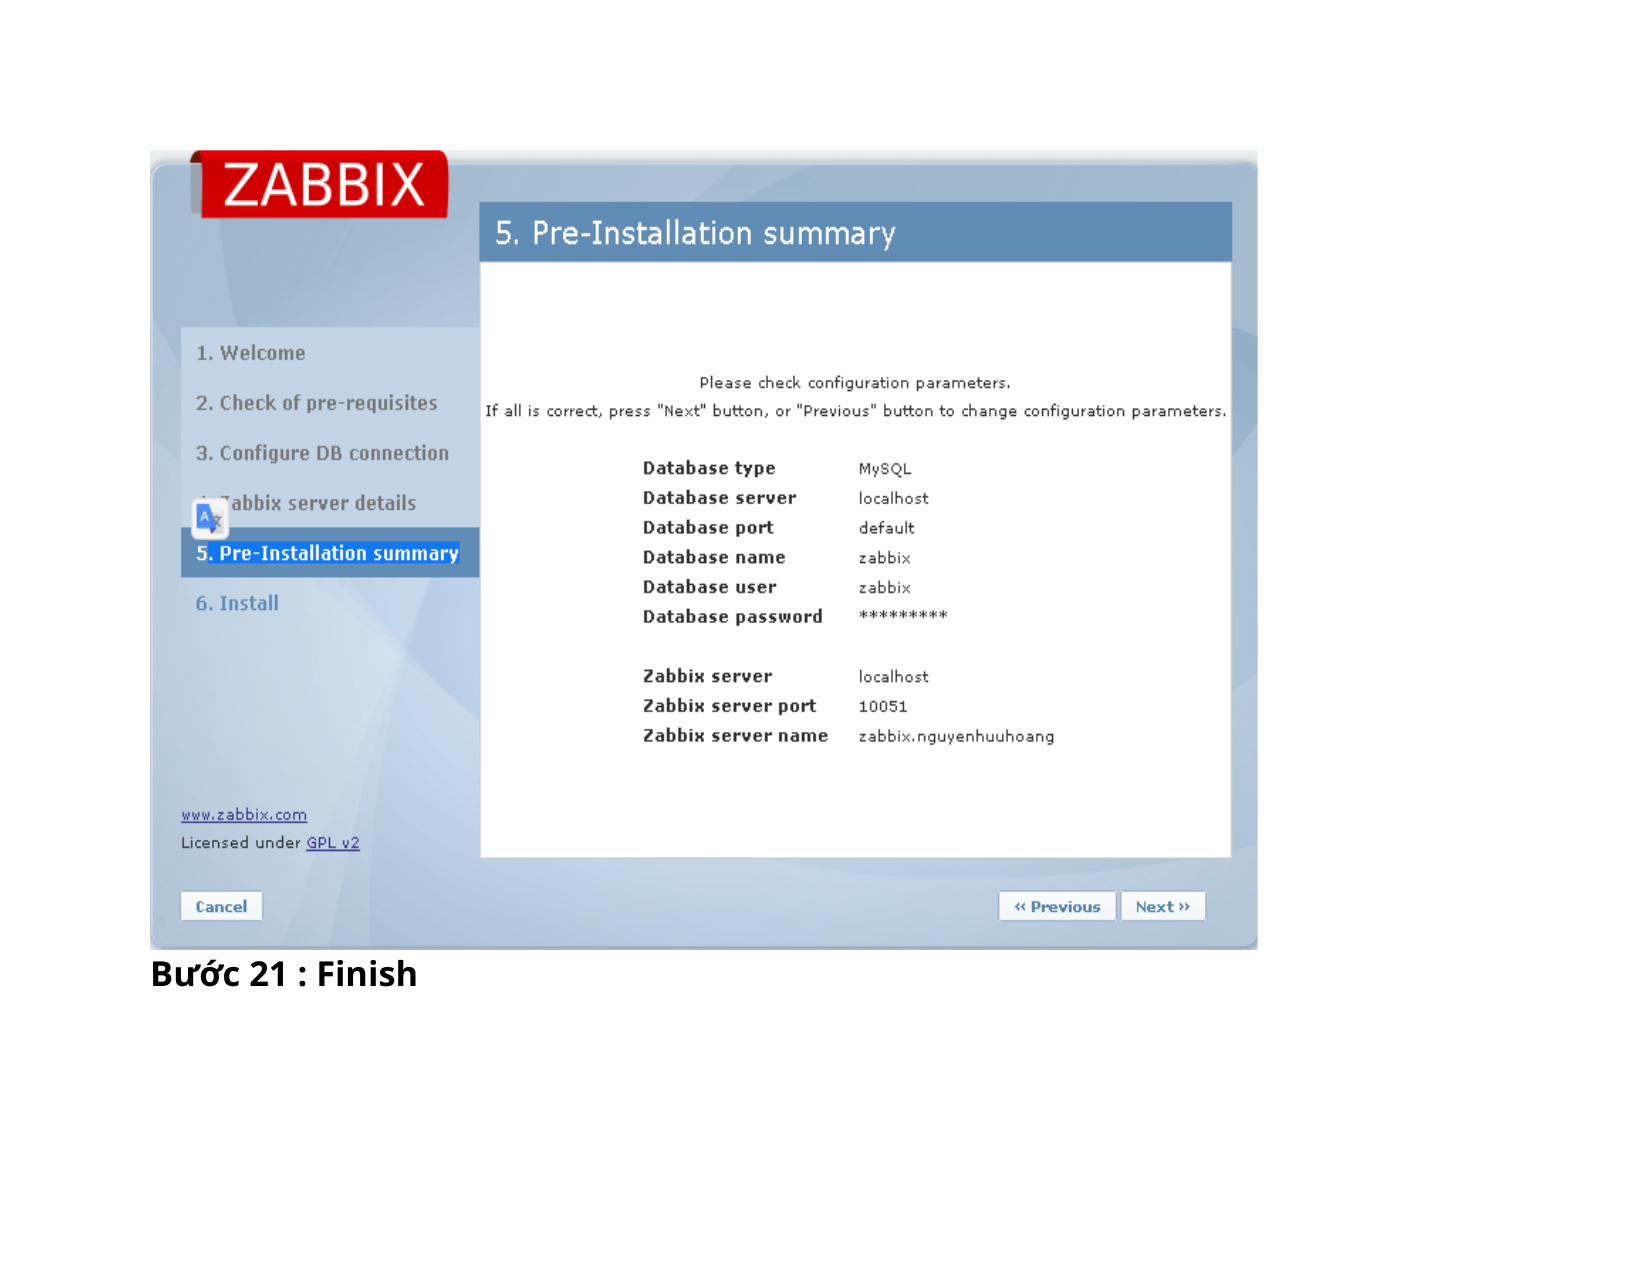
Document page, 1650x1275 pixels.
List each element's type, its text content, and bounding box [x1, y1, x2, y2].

picture [150, 150, 1258, 950]
text Bước 21 : Finish [150, 950, 1500, 997]
